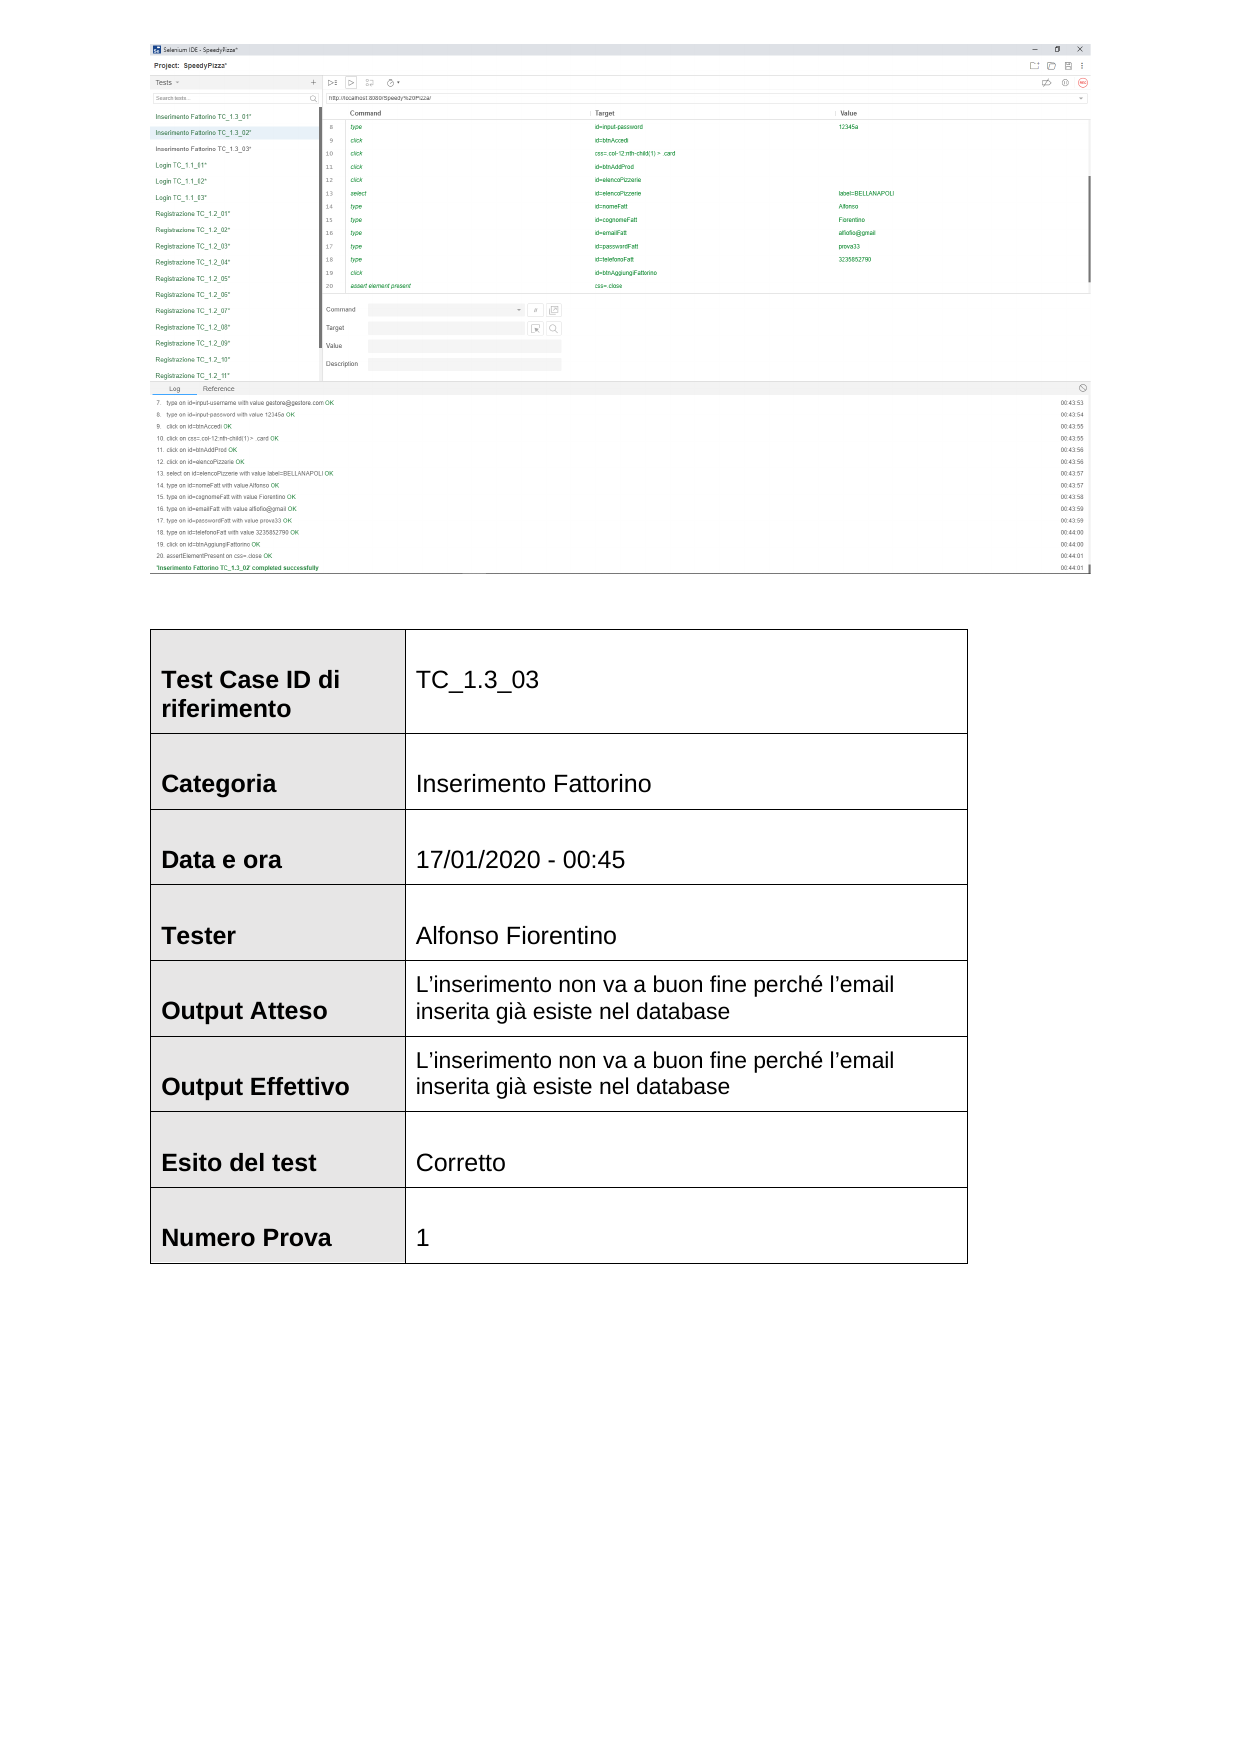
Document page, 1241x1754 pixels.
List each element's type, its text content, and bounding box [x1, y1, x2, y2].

table_header Test Case ID di riferimento [151, 630, 405, 733]
table_cell Data e ora [151, 810, 405, 884]
picture [150, 44, 1091, 574]
table_cell L’inserimento non va a buon fine perché l’email inserita già esiste nel database [406, 1037, 967, 1111]
table_cell Numero Prova [151, 1188, 405, 1262]
table_cell Esito del test [151, 1112, 405, 1187]
table_cell Output Atteso [151, 961, 405, 1036]
table_header TC_1.3_03 [406, 630, 967, 733]
table_cell Tester [151, 885, 405, 960]
table_cell Categoria [151, 734, 405, 809]
table_cell Output Effettivo [151, 1037, 405, 1111]
table_cell Alfonso Fiorentino [406, 885, 967, 960]
table_cell L’inserimento non va a buon fine perché l’email inserita già esiste nel database [406, 961, 967, 1036]
table_cell Corretto [406, 1112, 967, 1187]
table_cell 17/01/2020 - 00:45 [406, 810, 967, 884]
table_cell 1 [406, 1188, 967, 1262]
table_cell Inserimento Fattorino [406, 734, 967, 809]
